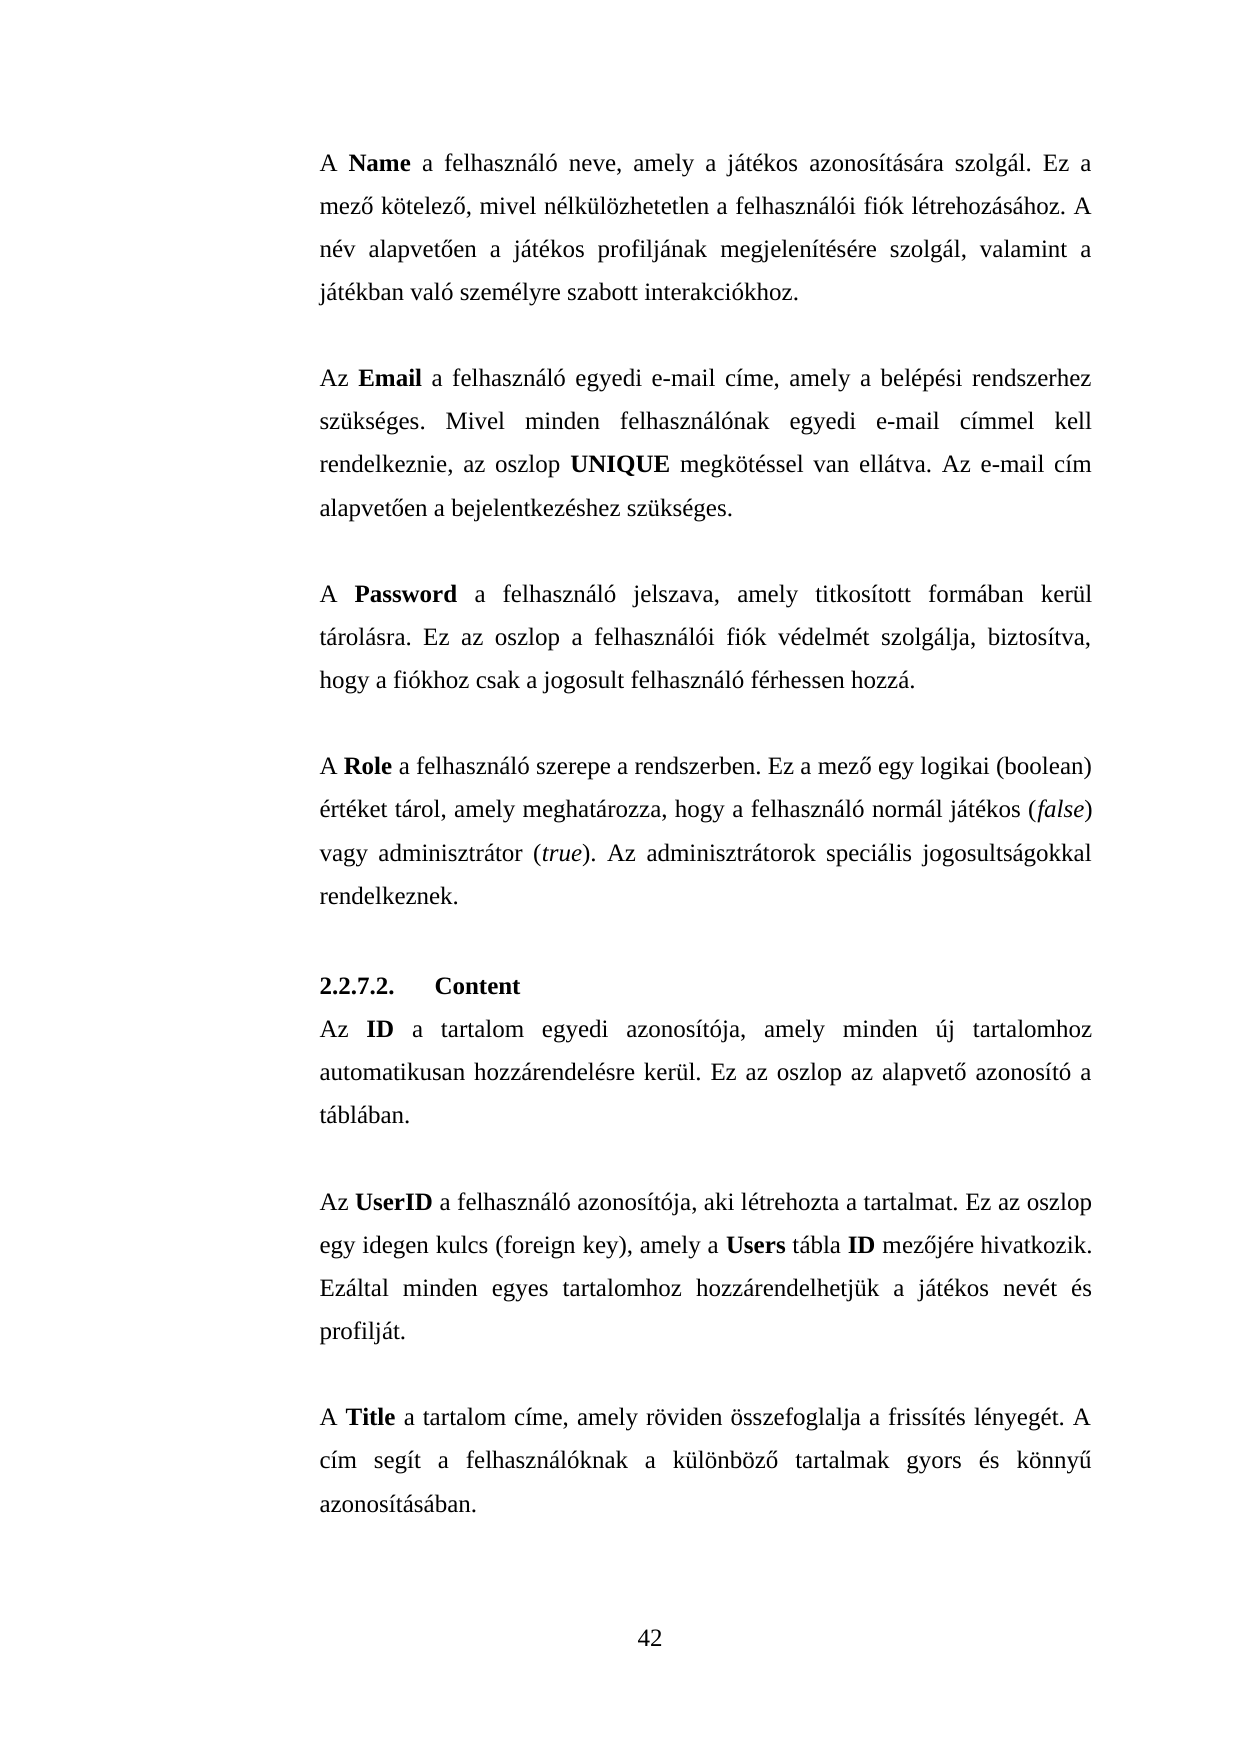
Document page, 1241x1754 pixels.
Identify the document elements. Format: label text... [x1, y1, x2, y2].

text Az Email a felhasználó egyedi e-mail címe, amely a belépési rendszerhez szükséges. Mivel minden felhasználónak egyedi e-mail címmel kell rendelkeznie, az oszlop UNIQUE megkötéssel van ellátva. Az e-mail cím alapvetően a bejelentkezéshez szükséges. [319, 363, 1092, 521]
text A Password a felhasználó jelszava, amely titkosított formában kerül tárolásra. Ez az oszlop a felhasználói fiók védelmét szolgálja, biztosítva, hogy a fiókhoz csak a jogosult felhasználó férhessen hozzá. [319, 579, 1092, 694]
text A Title a tartalom címe, amely röviden összefoglalja a frissítés lényegét. A cím segít a felhasználóknak a különböző tartalmak gyors és könnyű azonosításában. [319, 1402, 1092, 1517]
text A Role a felhasználó szerepe a rendszerben. Ez a mező egy logikai (boolean) értéket tárol, amely meghatározza, hogy a felhasználó normál játékos (false) vagy adminisztrátor (true). Az adminisztrátorok speciális jogosultságokkal rendelkeznek. [319, 751, 1092, 909]
text A Name a felhasználó neve, amely a játékos azonosítására szolgál. Ez a mező kötelező, mivel nélkülözhetetlen a felhasználói fiók létrehozásához. A név alapvetően a játékos profiljának megjelenítésére szolgál, valamint a játékban való személyre szabott interakciókhoz. [319, 148, 1092, 306]
subtitle Content [319, 971, 1092, 1000]
text Az ID a tartalom egyedi azonosítója, amely minden új tartalomhoz automatikusan hozzárendelésre kerül. Ez az oszlop az alapvető azonosító a táblában. [319, 1014, 1092, 1129]
text Az UserID a felhasználó azonosítója, aki létrehozta a tartalmat. Ez az oszlop egy idegen kulcs (foreign key), amely a Users tábla ID mezőjére hivatkozik. Ezáltal minden egyes tartalomhoz hozzárendelhetjük a játékos nevét és profilját. [319, 1187, 1092, 1345]
